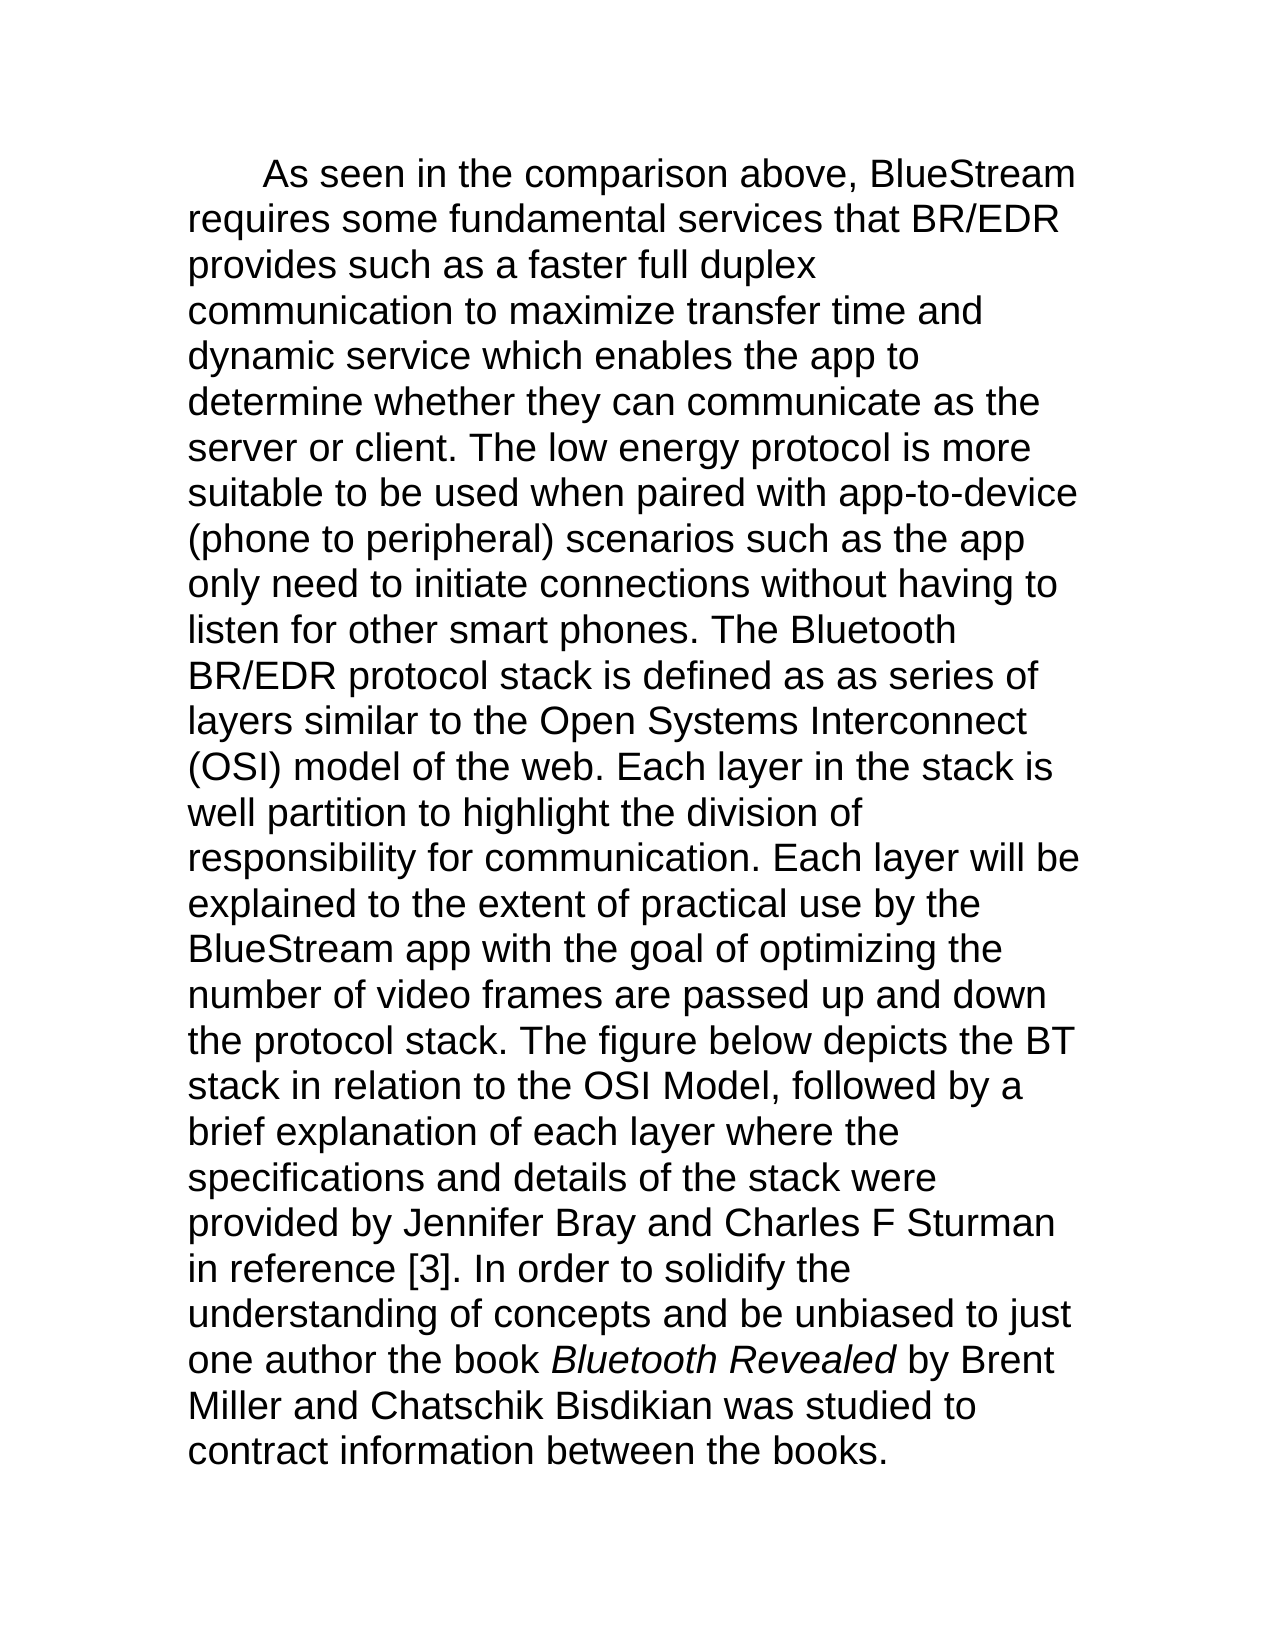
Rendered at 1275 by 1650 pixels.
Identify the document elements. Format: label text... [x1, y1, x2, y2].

text As seen in the comparison above, BlueStream requires some fundamental services that BR/EDR provides such as a faster full duplex communication to maximize transfer time and dynamic service which enables the app to determine whether they can communicate as the server or client. The low energy protocol is more suitable to be used when paired with app-to-device (phone to peripheral) scenarios such as the app only need to initiate connections without having to listen for other smart phones. The Bluetooth BR/EDR protocol stack is defined as as series of layers similar to the Open Systems Interconnect (OSI) model of the web. Each layer in the stack is well partition to highlight the division of responsibility for communication. Each layer will be explained to the extent of practical use by the BlueStream app with the goal of optimizing the number of video frames are passed up and down the protocol stack. The figure below depicts the BT stack in relation to the OSI Model, followed by a brief explanation of each layer where the specifications and details of the stack were provided by Jennifer Bray and Charles F Sturman in reference [3]. In order to solidify the understanding of concepts and be unbiased to just one author the book Bluetooth Revealed by Brent Miller and Chatschik Bisdikian was studied to contract information between the books. [187, 150, 1087, 1473]
